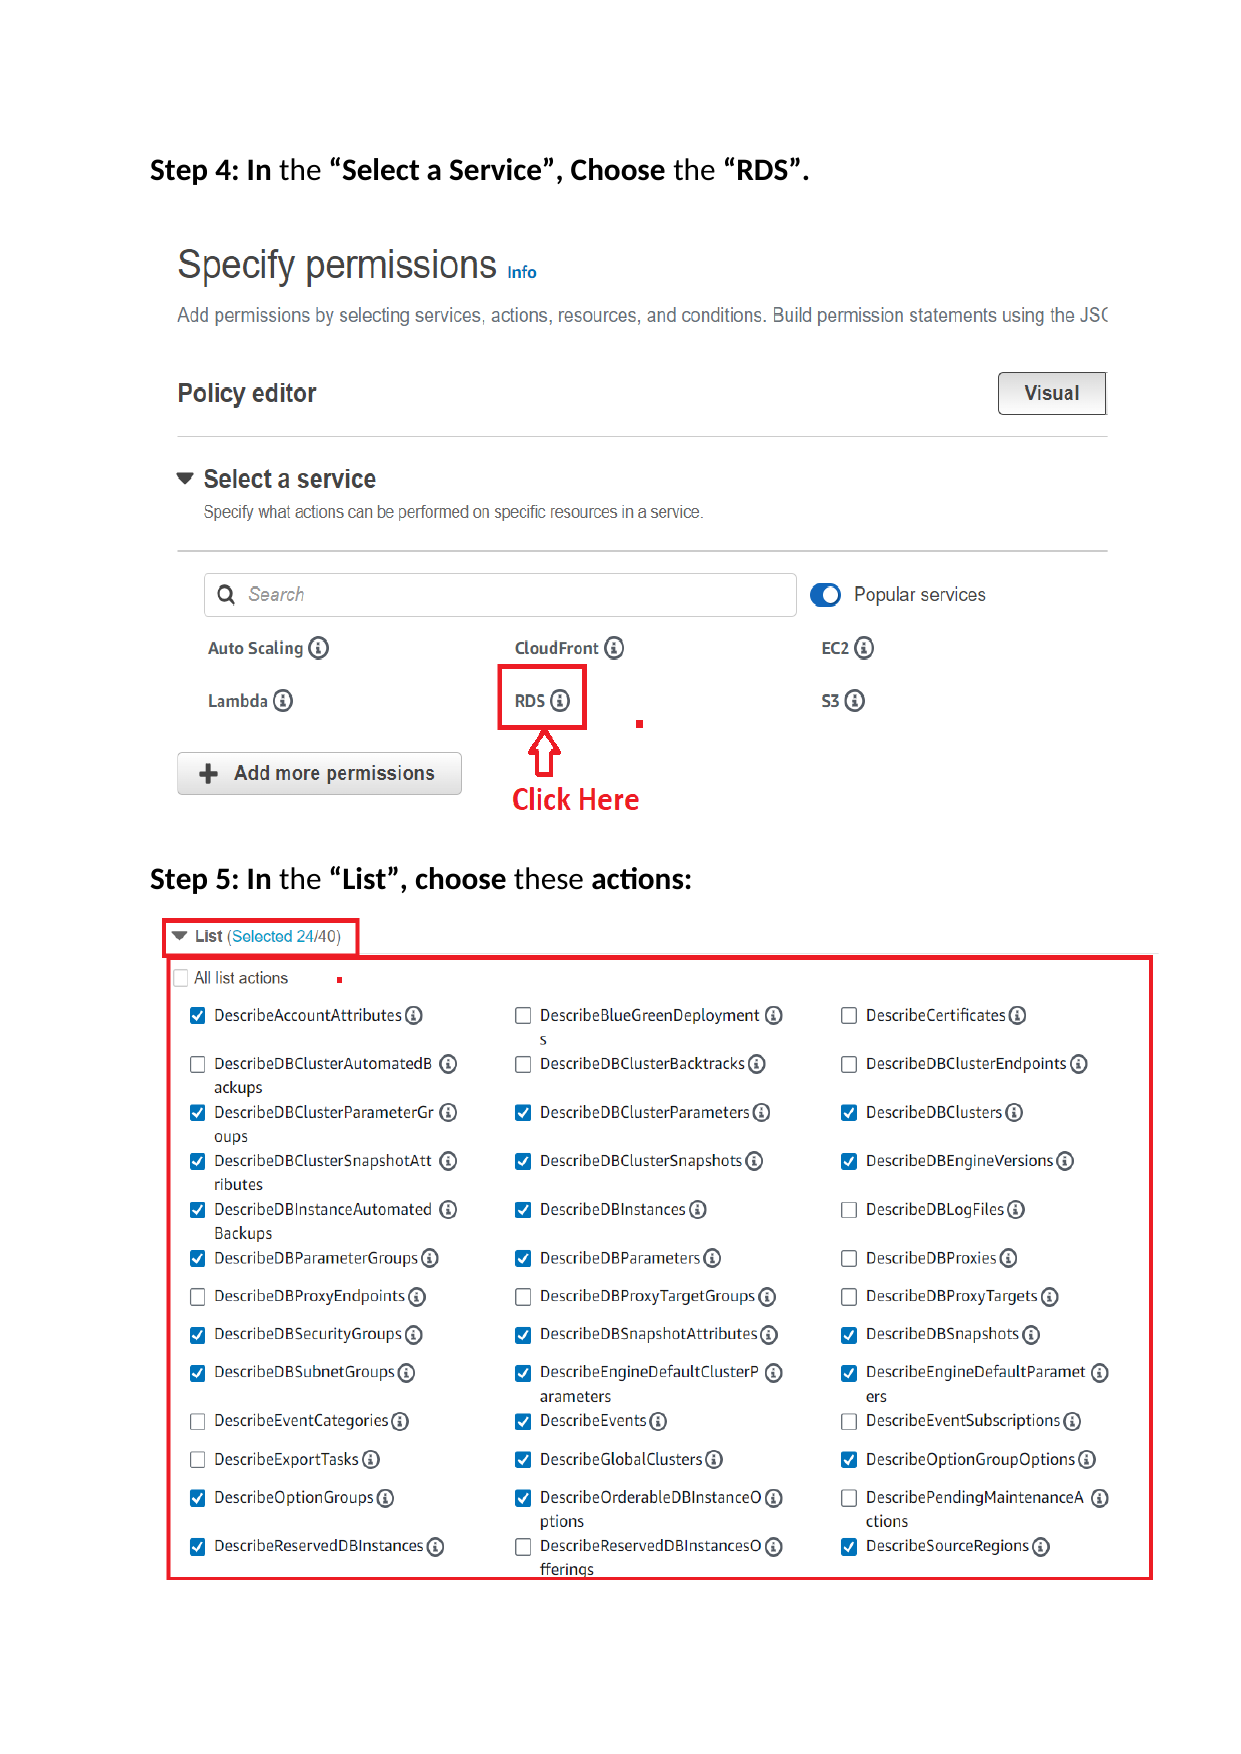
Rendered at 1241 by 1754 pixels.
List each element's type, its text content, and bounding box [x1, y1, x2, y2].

text Step 4: In the “Select a Service”, Choose the “RDS”. [150, 150, 1090, 188]
picture [150, 917, 1159, 1580]
text Step 5: In the “List”, choose these actions: [150, 859, 1090, 897]
picture [150, 207, 1108, 841]
